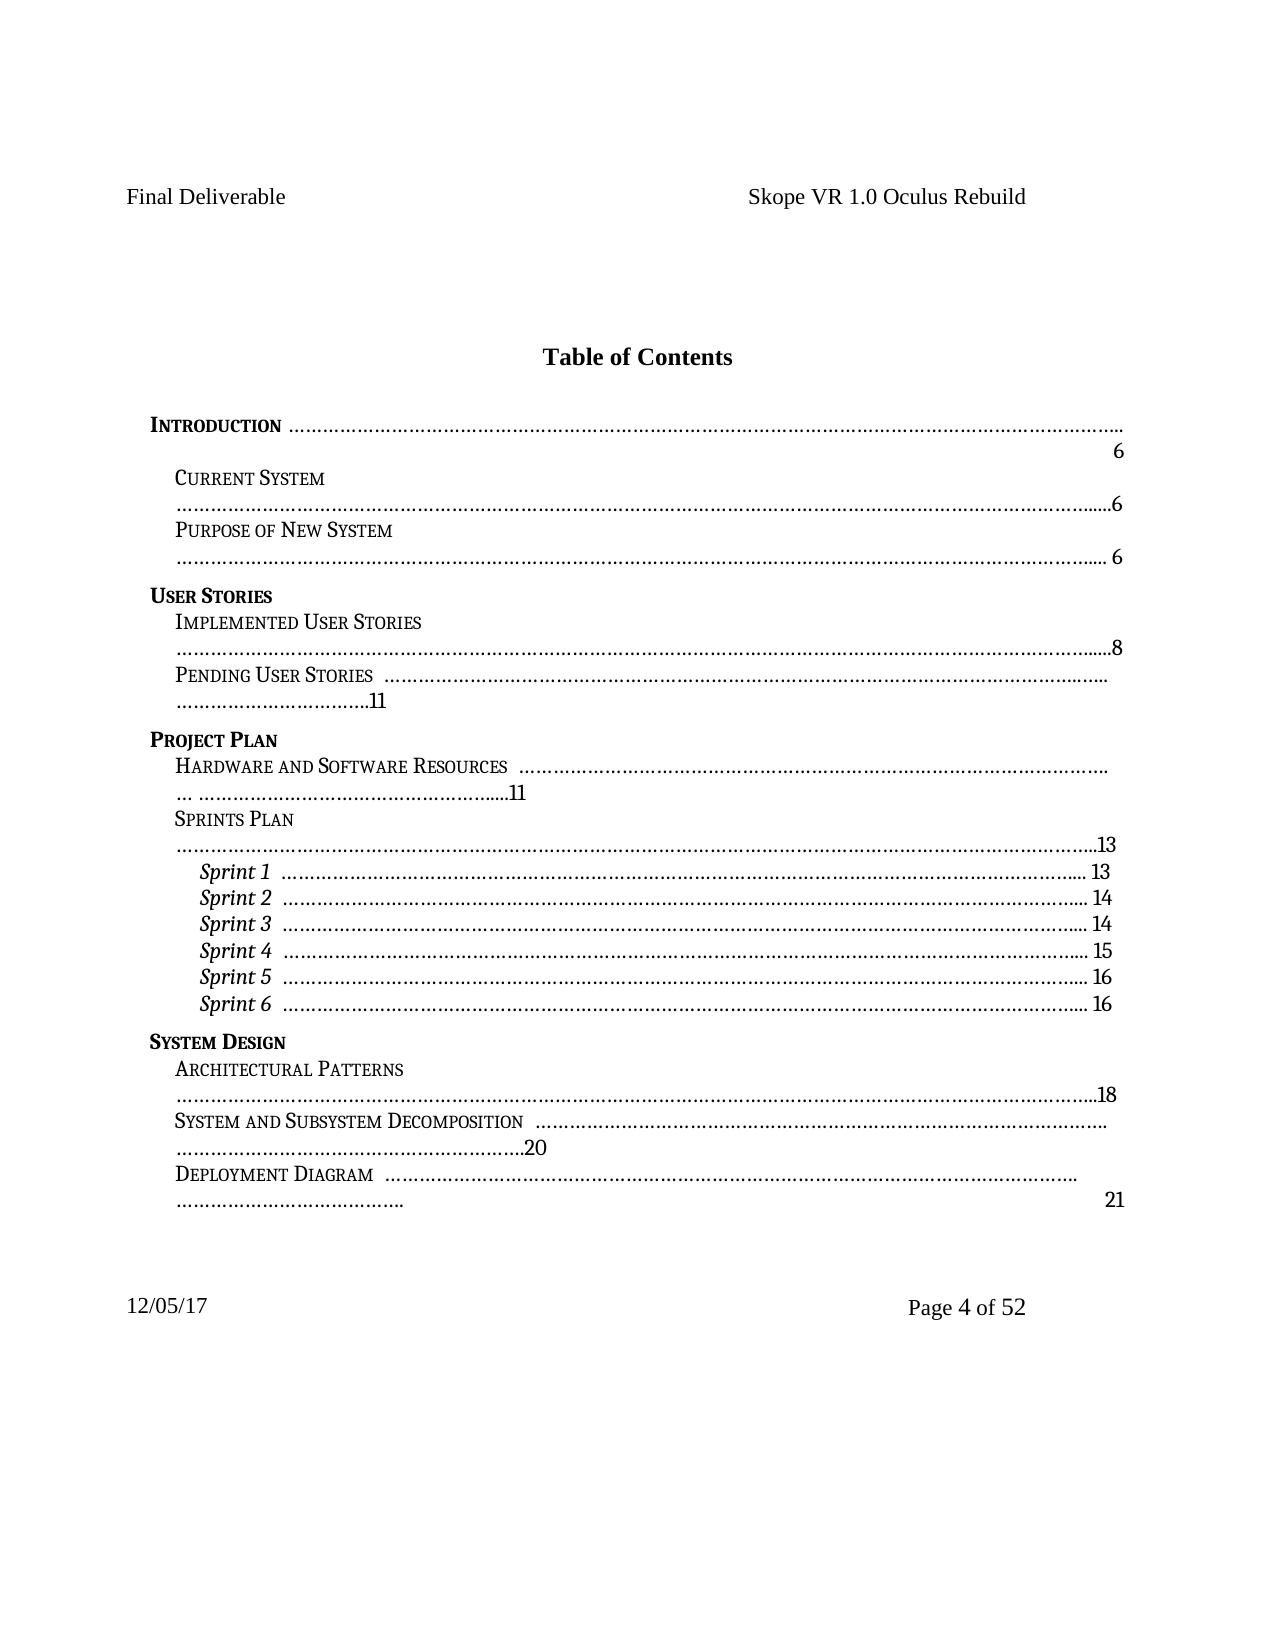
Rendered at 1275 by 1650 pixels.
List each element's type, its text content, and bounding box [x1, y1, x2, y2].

text Hardware and Software Resources ………………………………………………………………………………………….… ……………………………………………....11 [175, 753, 1125, 806]
text Deployment Diagram ………………………………………………………………………………………………………….…………………………………. 21 [175, 1161, 1125, 1214]
text Sprint 1 …………………………………………………………………………………………………………………………... 13 [200, 858, 1125, 885]
text Project Plan [150, 727, 1125, 753]
text Sprints Plan ……………………………………………………………………………………………………………………………………………..13 [175, 806, 1125, 858]
text Table of Contents [150, 342, 1125, 371]
text Architectural Patterns ……………………………………………………………………………………………………………………………………………..18 [175, 1056, 1125, 1108]
text Sprint 3 …………………………………………………………………………………………………………………………... 14 [200, 911, 1125, 938]
text Implemented User Stories …………………………………………………………………………………………………………………………………………….....8 [175, 609, 1125, 662]
text User Stories [150, 582, 1125, 609]
text Current System …………………………………………………………………………………………………………………………………………….....6 [175, 464, 1125, 517]
text Pending User Stories …………………………………………………………………………………………………………..….. …………………………….11 [175, 662, 1125, 714]
text Sprint 5 …………………………………………………………………………………………………………………………... 16 [200, 964, 1125, 990]
text Sprint 6 …………………………………………………………………………………………………………………………... 16 [200, 990, 1125, 1017]
text System and Subsystem Decomposition ……………………………………………………………………………………….…………………………………………………….20 [175, 1108, 1125, 1161]
text Purpose of New System …………………………………………………………………………………………………………………………………………….... 6 [175, 517, 1125, 570]
text Introduction ……………………………………………………………………………………………………………………………….. 6 [150, 412, 1125, 464]
text System Design [150, 1029, 1125, 1056]
text Sprint 2 …………………………………………………………………………………………………………………………... 14 [200, 885, 1125, 911]
text Sprint 4 …………………………………………………………………………………………………………………………... 15 [200, 938, 1125, 964]
